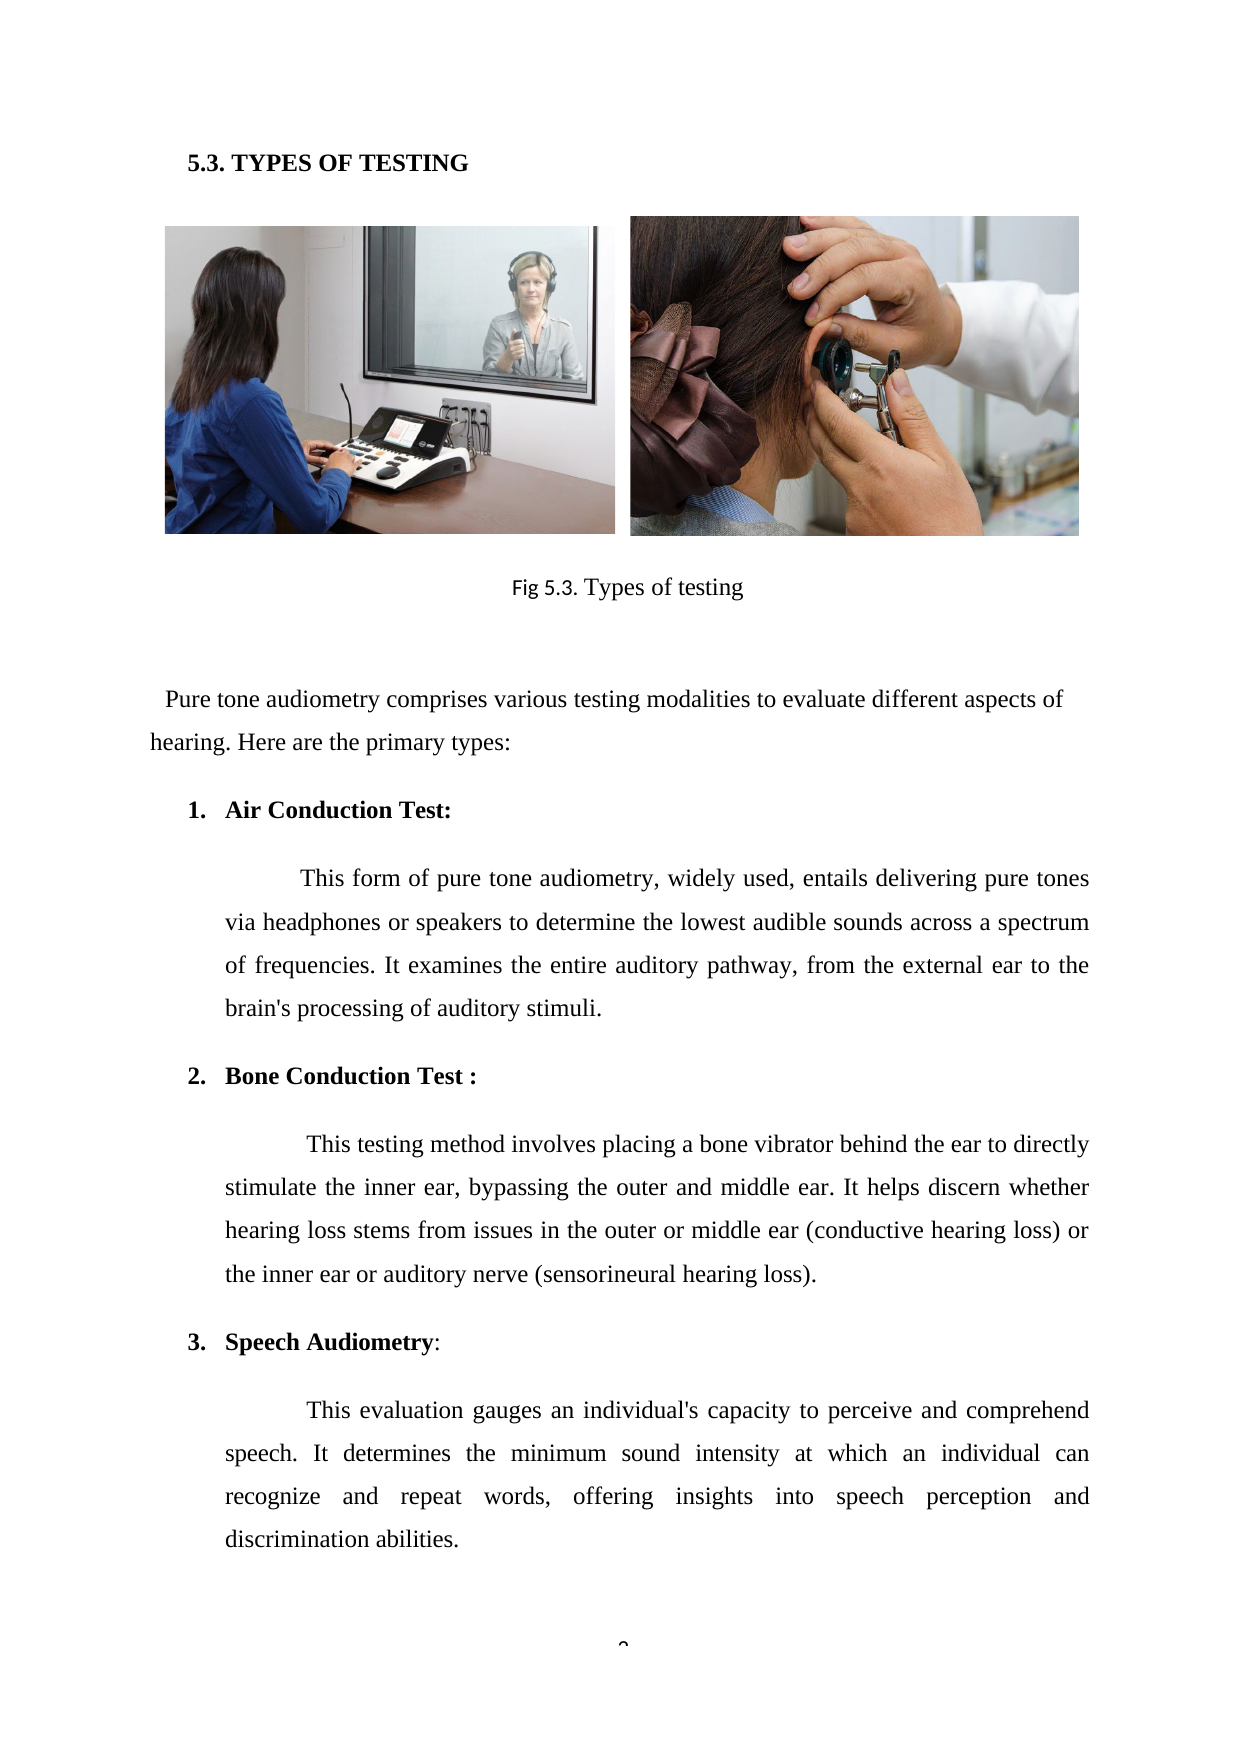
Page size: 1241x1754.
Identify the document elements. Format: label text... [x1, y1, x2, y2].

subtitle TYPES OF TESTING [187, 148, 1180, 177]
text This form of pure tone audiometry, widely used, entails delivering pure tones via headphones or speakers to determine the lowest audible sounds across a spectrum of frequencies. It examines the entire auditory pathway, from the external ear to the brain's processing of auditory stimuli. [225, 863, 1091, 1022]
picture [630, 216, 1079, 536]
subtitle Bone Conduction Test : [187, 1061, 1180, 1090]
subtitle Speech Audiometry: [187, 1327, 1180, 1356]
text Fig 5.3. Types of testing [77, 572, 1178, 601]
text This testing method involves placing a bone vibrator behind the ear to directly stimulate the inner ear, bypassing the outer and middle ear. It helps discern whether hearing loss stems from issues in the outer or middle ear (conductive hearing loss) or the inner ear or auditory nerve (sensorineural hearing loss). [225, 1129, 1091, 1287]
picture [164, 226, 616, 534]
subtitle Air Conduction Test: [187, 795, 1180, 824]
text This evaluation gauges an individual's capacity to perceive and comprehend speech. It determines the minimum sound intensity at which an individual can recognize and repeat words, offering insights into speech perception and discrimination abilities. [225, 1395, 1090, 1553]
text Pure tone audiometry comprises various testing modalities to evaluate different aspects of hearing. Here are the primary types: [150, 684, 1090, 756]
